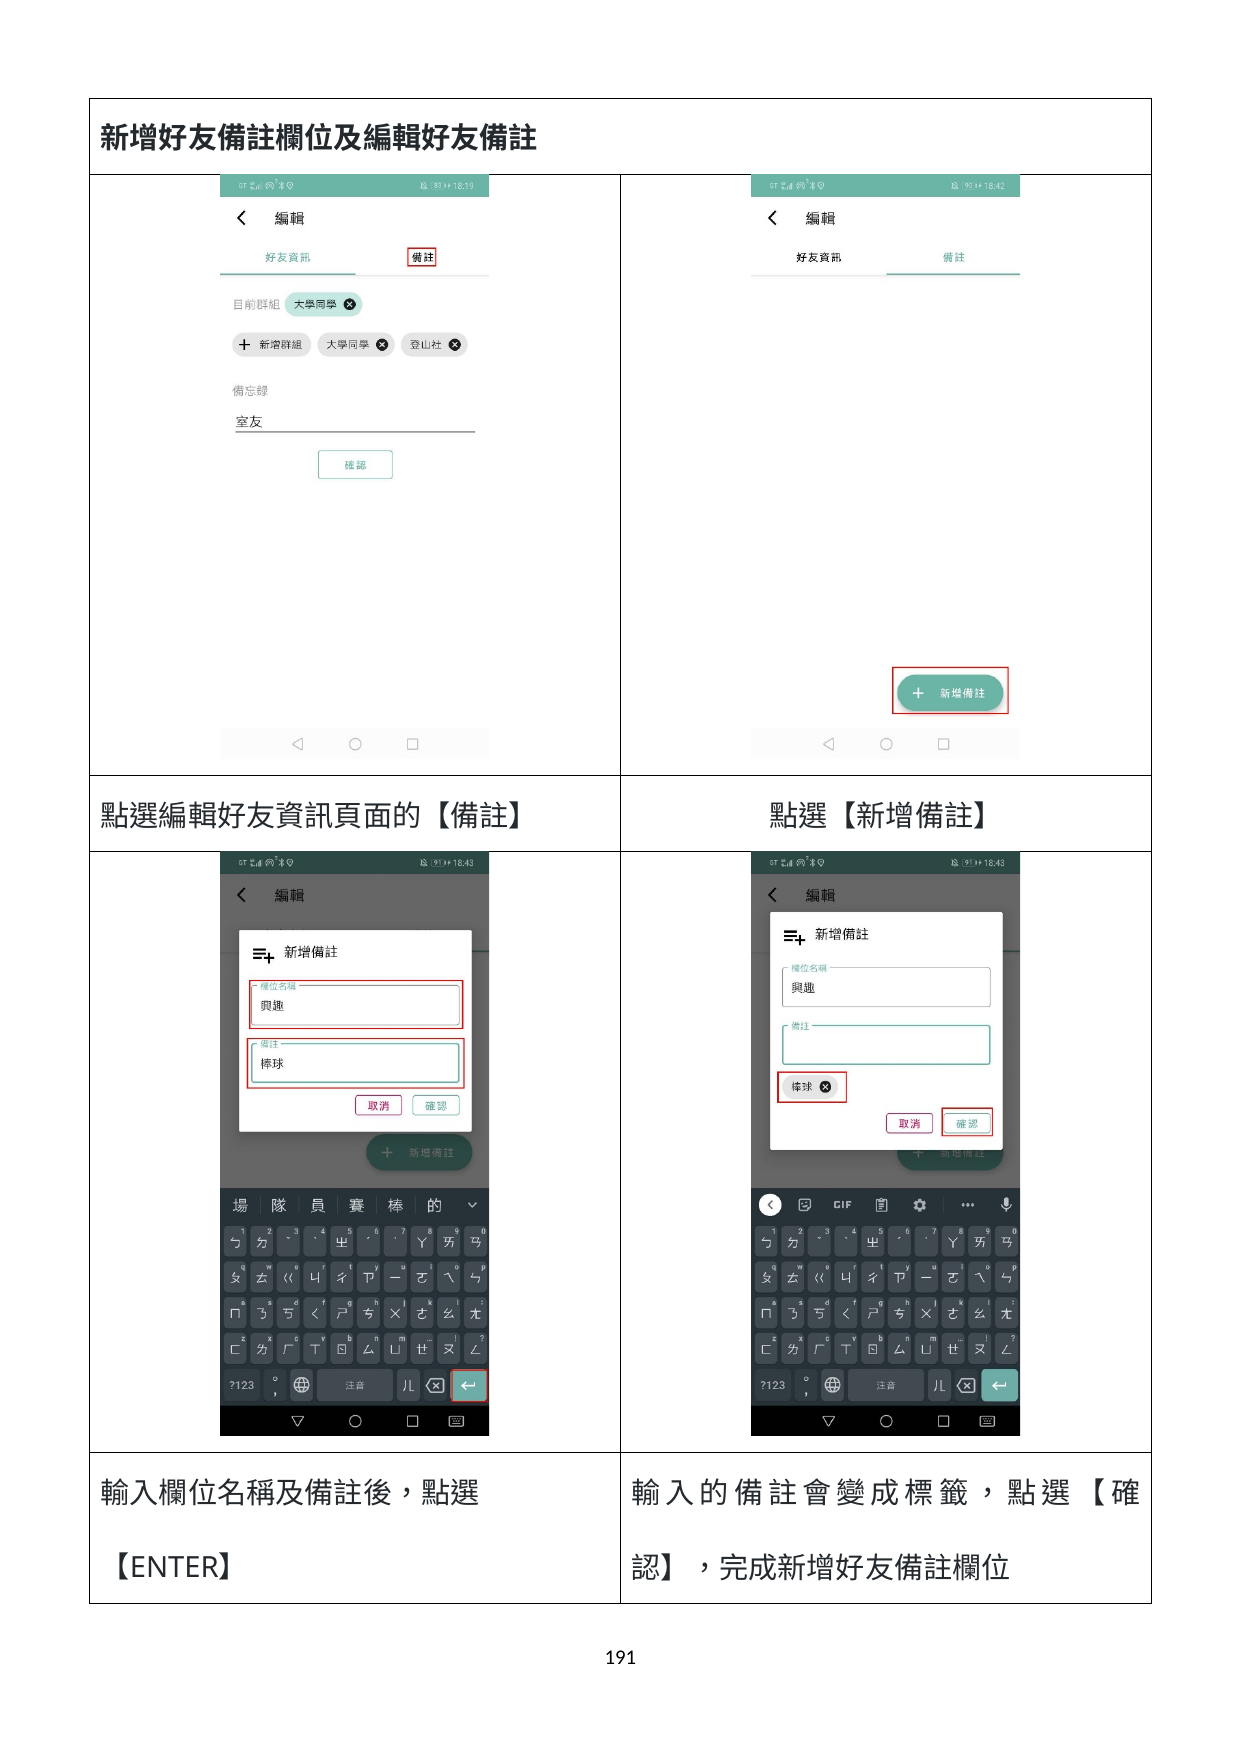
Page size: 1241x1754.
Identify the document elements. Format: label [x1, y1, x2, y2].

picture [220, 174, 490, 759]
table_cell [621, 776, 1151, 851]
picture [751, 174, 1021, 759]
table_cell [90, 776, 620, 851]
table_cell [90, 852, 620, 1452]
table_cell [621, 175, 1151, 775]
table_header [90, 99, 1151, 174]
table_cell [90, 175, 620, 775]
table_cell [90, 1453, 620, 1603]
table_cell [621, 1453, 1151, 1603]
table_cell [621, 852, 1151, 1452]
picture [751, 851, 1021, 1436]
picture [220, 851, 490, 1436]
